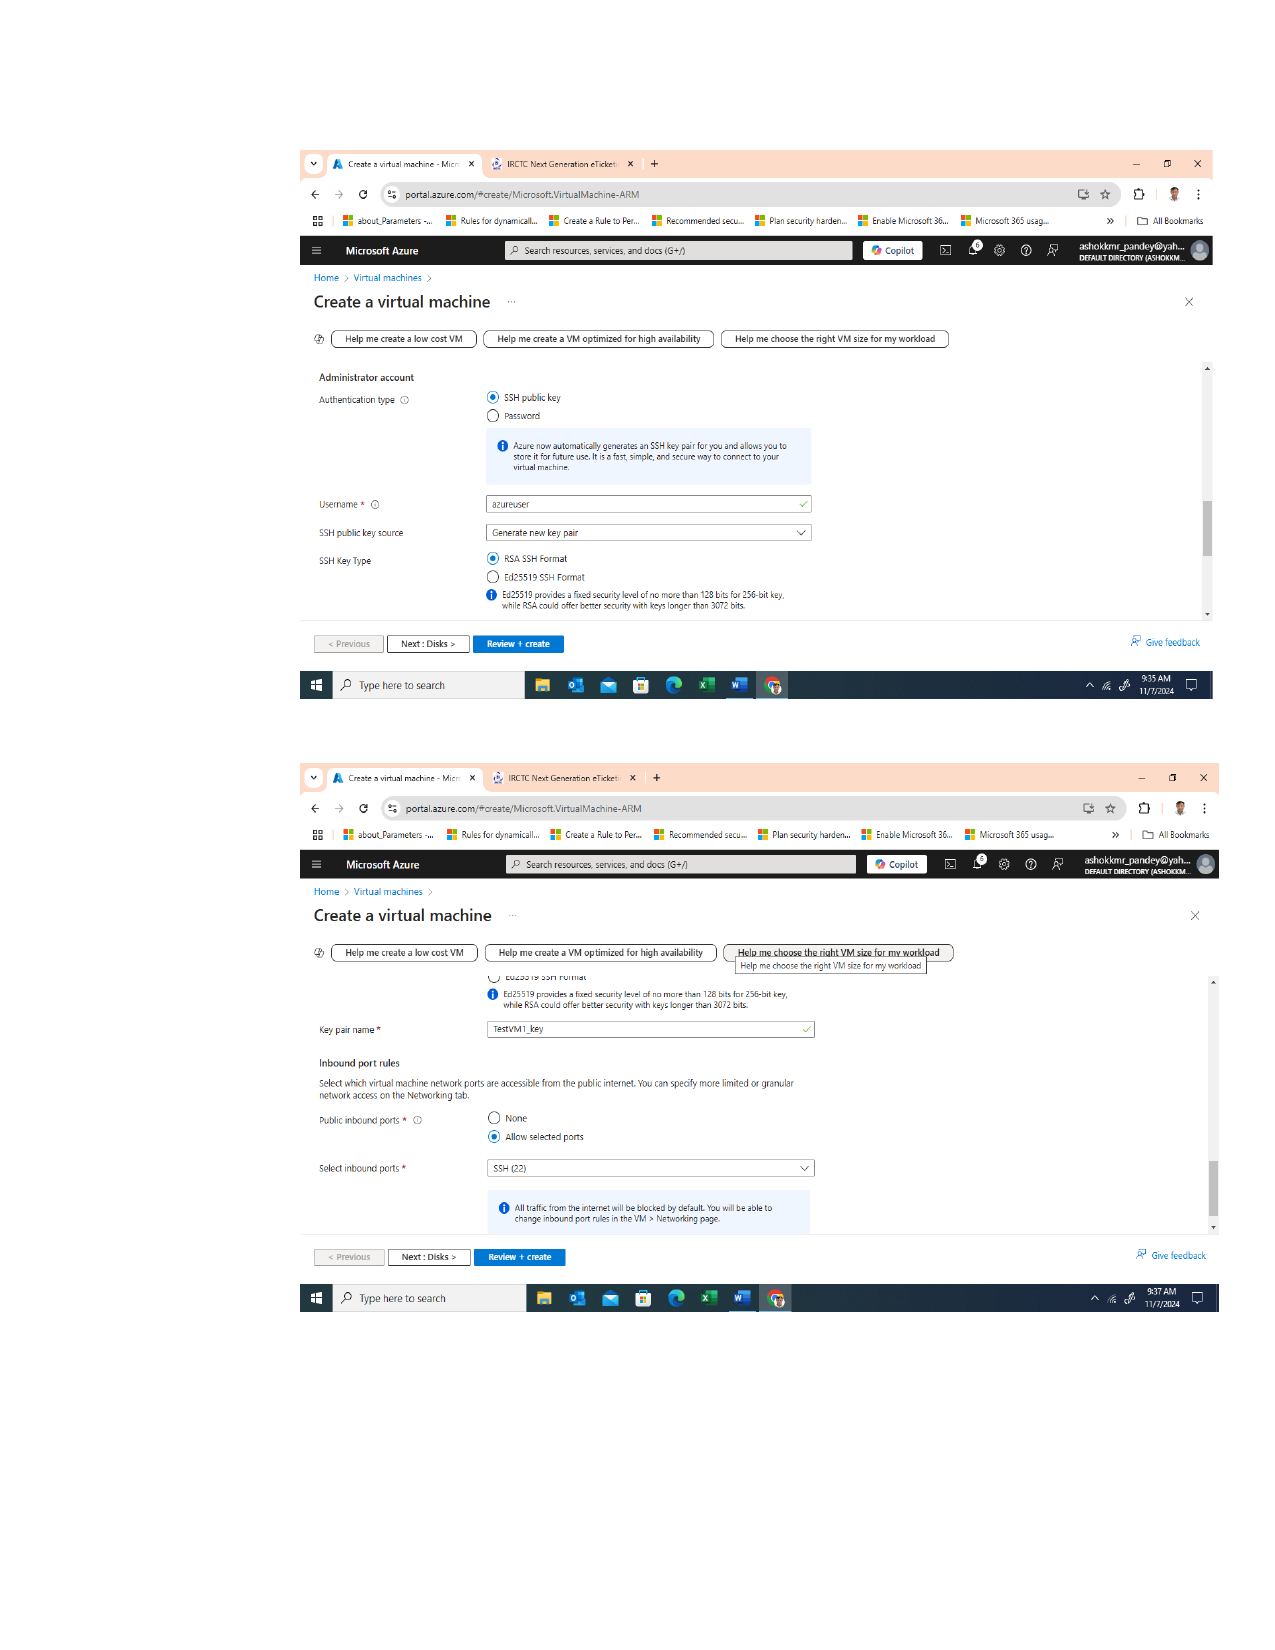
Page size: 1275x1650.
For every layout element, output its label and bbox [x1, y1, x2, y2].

picture [300, 150, 1213, 699]
picture [300, 763, 1219, 1312]
